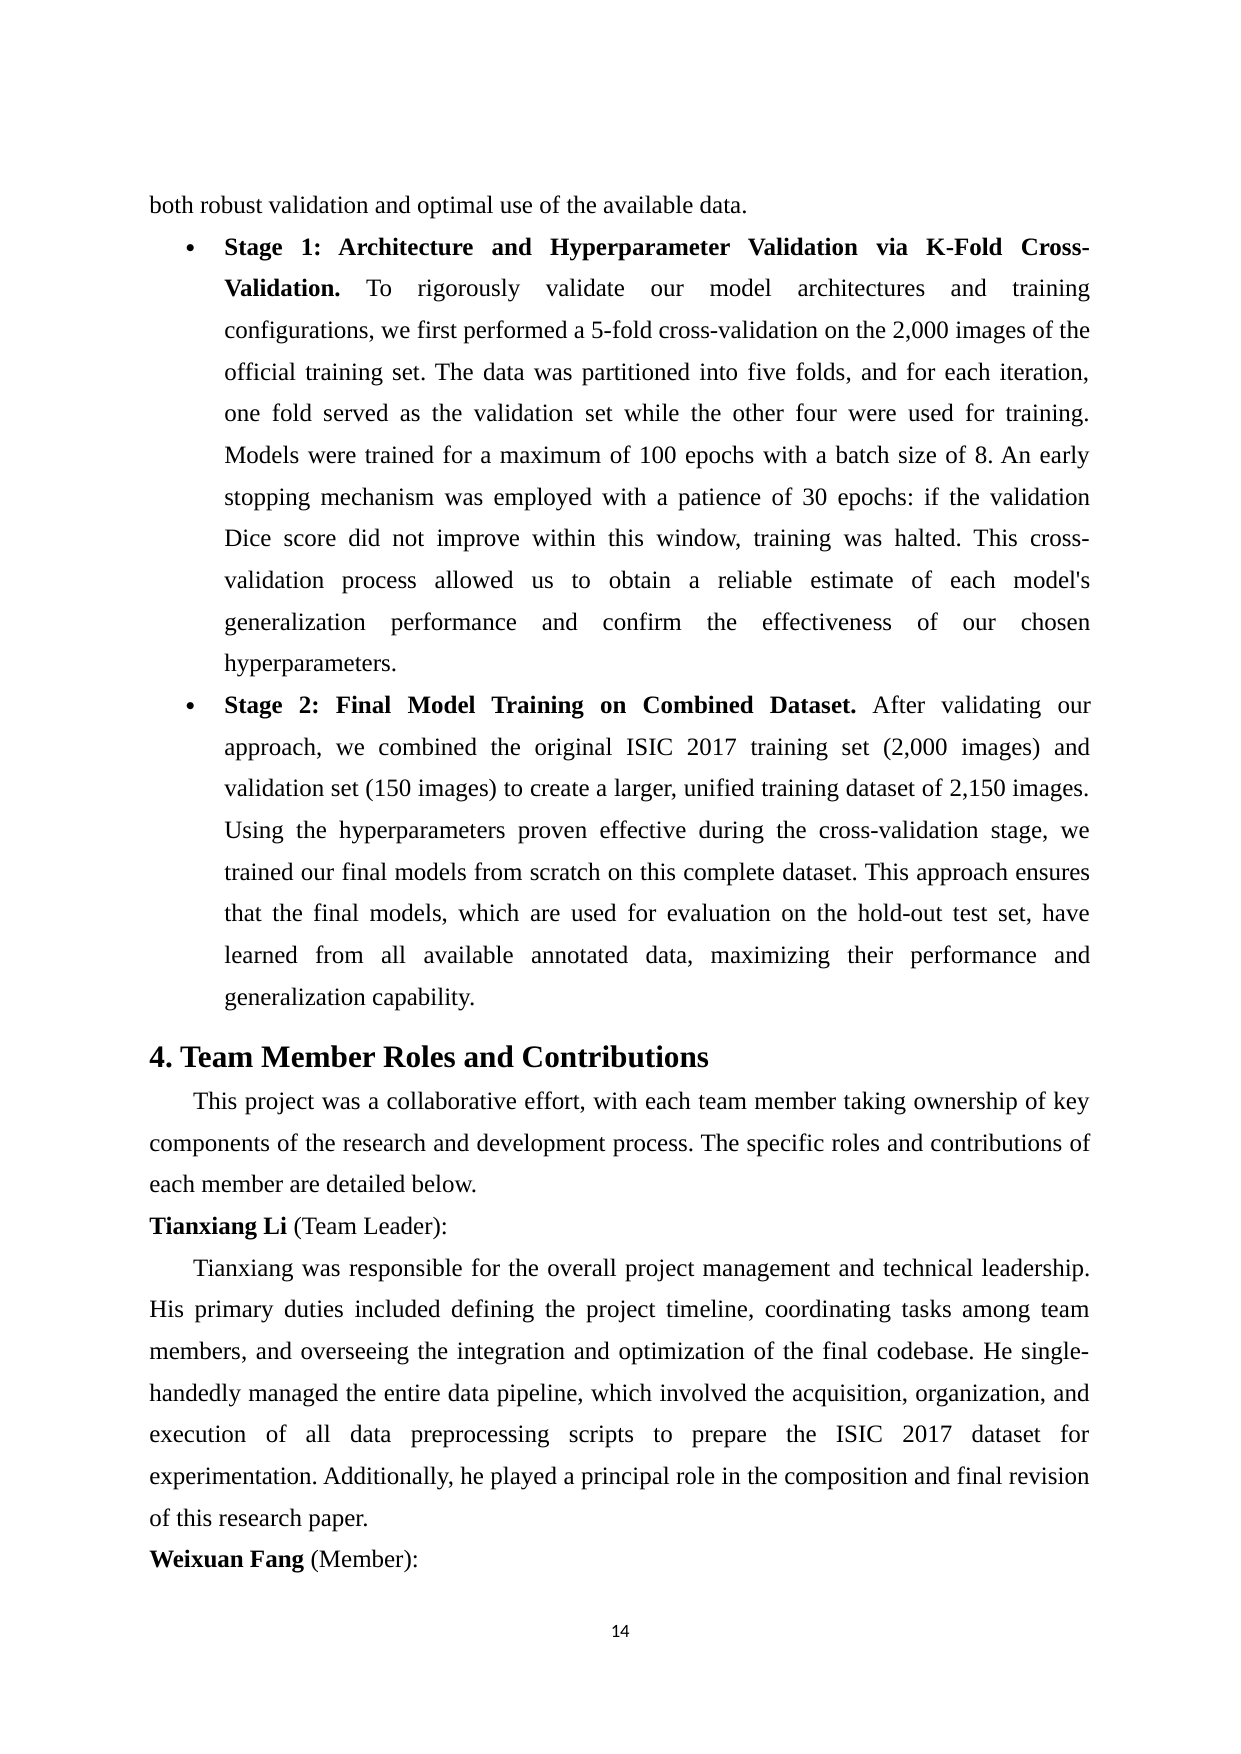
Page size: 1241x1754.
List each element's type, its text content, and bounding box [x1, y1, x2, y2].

text Tianxiang Li (Team Leader): [149, 1201, 1091, 1243]
text 4. Team Member Roles and Contributions [149, 1034, 1091, 1076]
text Weixuan Fang (Member): [149, 1534, 1091, 1576]
text Tianxiang was responsible for the overall project management and technical leadership. His primary duties included defining the project timeline, coordinating tasks among team members, and overseeing the integration and optimization of the final codebase. He single-handedly managed the entire data pipeline, which involved the acquisition, organization, and execution of all data preprocessing scripts to prepare the ISIC 2017 dataset for experimentation. Additionally, he played a principal role in the composition and final revision of this research paper. [149, 1243, 1091, 1534]
list Stage 2: Final Model Training on Combined Dataset. After validating our approach, we combined the original ISIC 2017 training set (2,000 images) and validation set (150 images) to create a larger, unified training dataset of 2,150 images. Using the hyperparameters proven effective during the cross-validation stage, we trained our final models from scratch on this complete dataset. This approach ensures that the final models, which are used for evaluation on the hold-out test set, have learned from all available annotated data, maximizing their performance and generalization capability. [187, 680, 1091, 1013]
list Stage 1: Architecture and Hyperparameter Validation via K-Fold Cross-Validation. To rigorously validate our model architectures and training configurations, we first performed a 5-fold cross-validation on the 2,000 images of the official training set. The data was partitioned into five folds, and for each iteration, one fold served as the validation set while the other four were used for training. Models were trained for a maximum of 100 epochs with a batch size of 8. An early stopping mechanism was employed with a patience of 30 epochs: if the validation Dice score did not improve within this window, training was halted. This cross-validation process allowed us to obtain a reliable estimate of each model's generalization performance and confirm the effectiveness of our chosen hyperparameters. [187, 222, 1091, 680]
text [149, 180, 1091, 222]
text This project was a collaborative effort, with each team member taking ownership of key components of the research and development process. The specific roles and contributions of each member are detailed below. [149, 1076, 1091, 1201]
